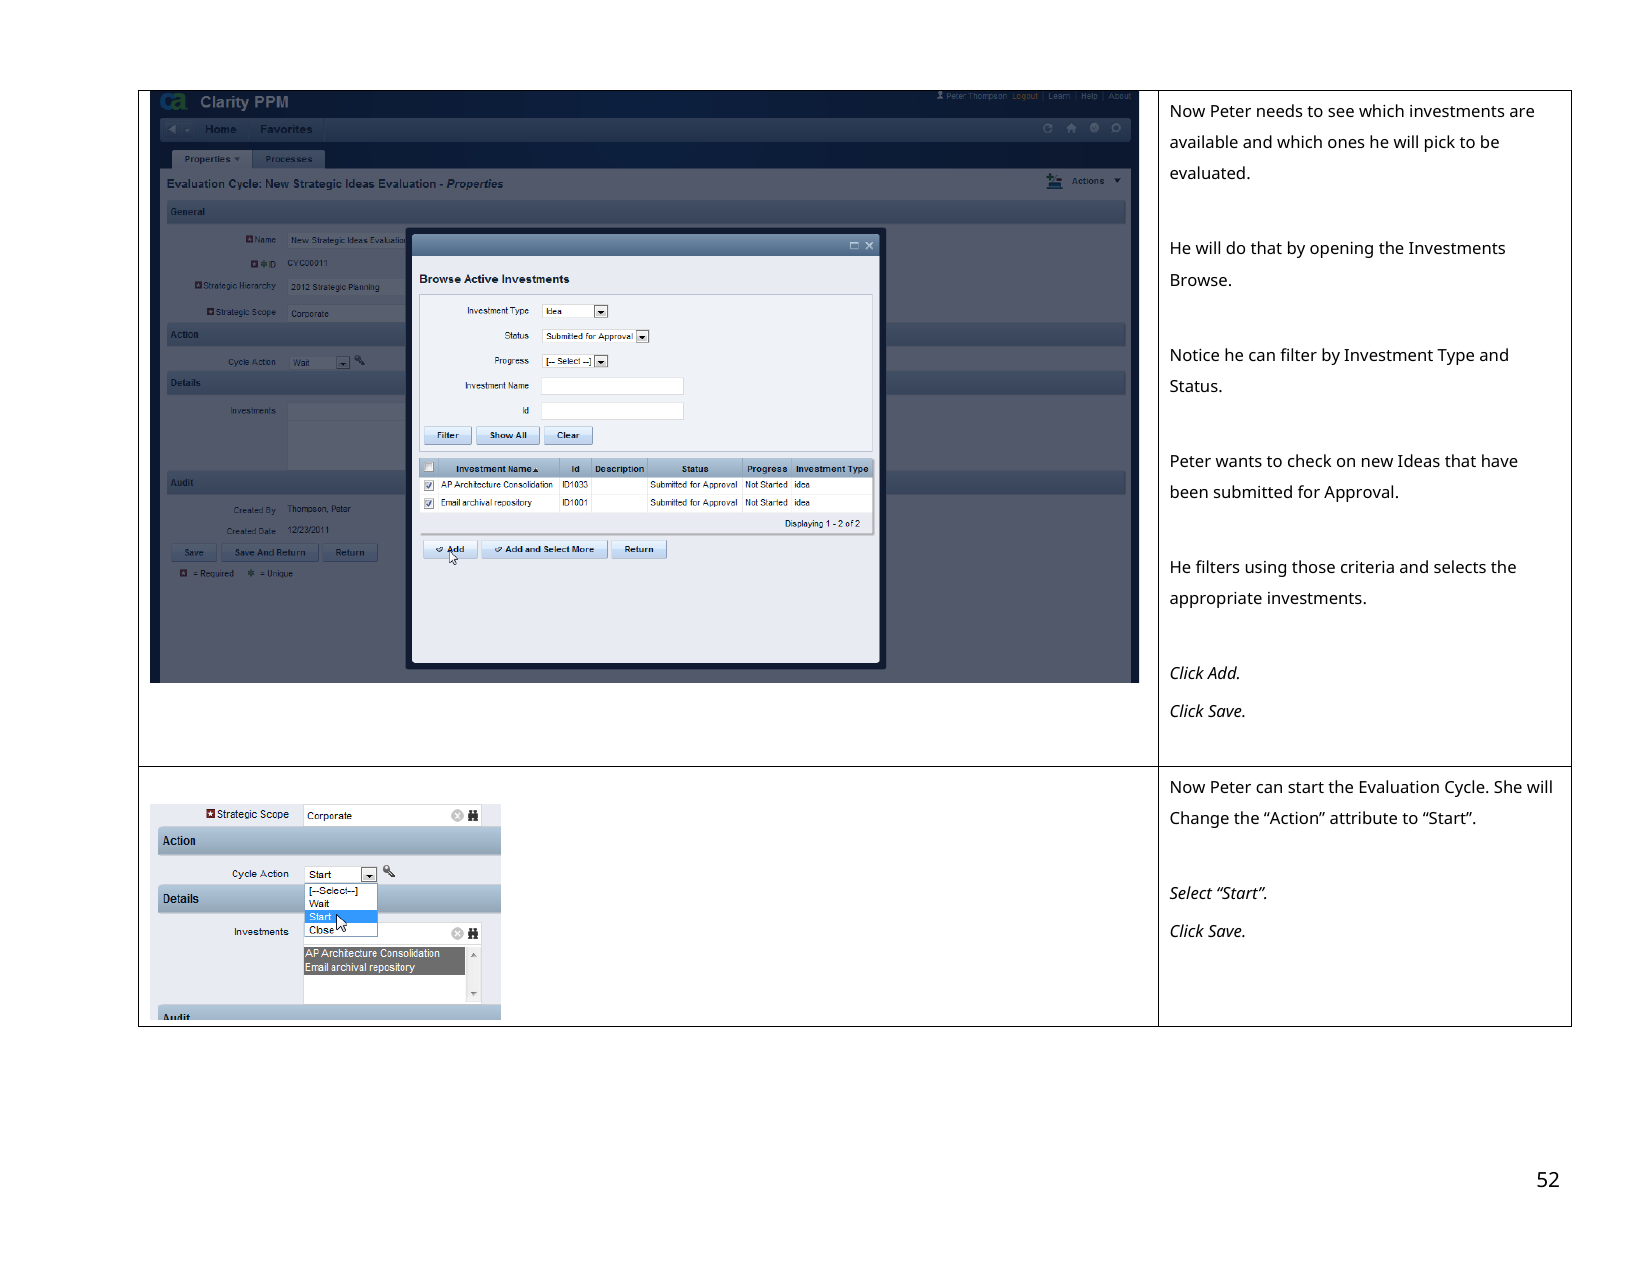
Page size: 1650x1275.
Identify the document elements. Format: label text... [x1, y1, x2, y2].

picture [150, 804, 501, 1020]
picture [150, 91, 1140, 683]
table_cell [139, 91, 1158, 766]
table_cell [139, 767, 1158, 1026]
table_cell Now Peter can start the Evaluation Cycle. She will Change the “Action” attribute to “Start”. Select “Start”. Click Save. [1159, 767, 1571, 1026]
table_cell Now Peter needs to see which investments are available and which ones he will pick to be evaluated. He will do that by opening the Investments Browse. Notice he can filter by Investment Type and Status. Peter wants to check on new Ideas that have been submitted for Approval. He filters using those criteria and selects the appropriate investments. Click Add. Click Save. [1159, 91, 1571, 766]
